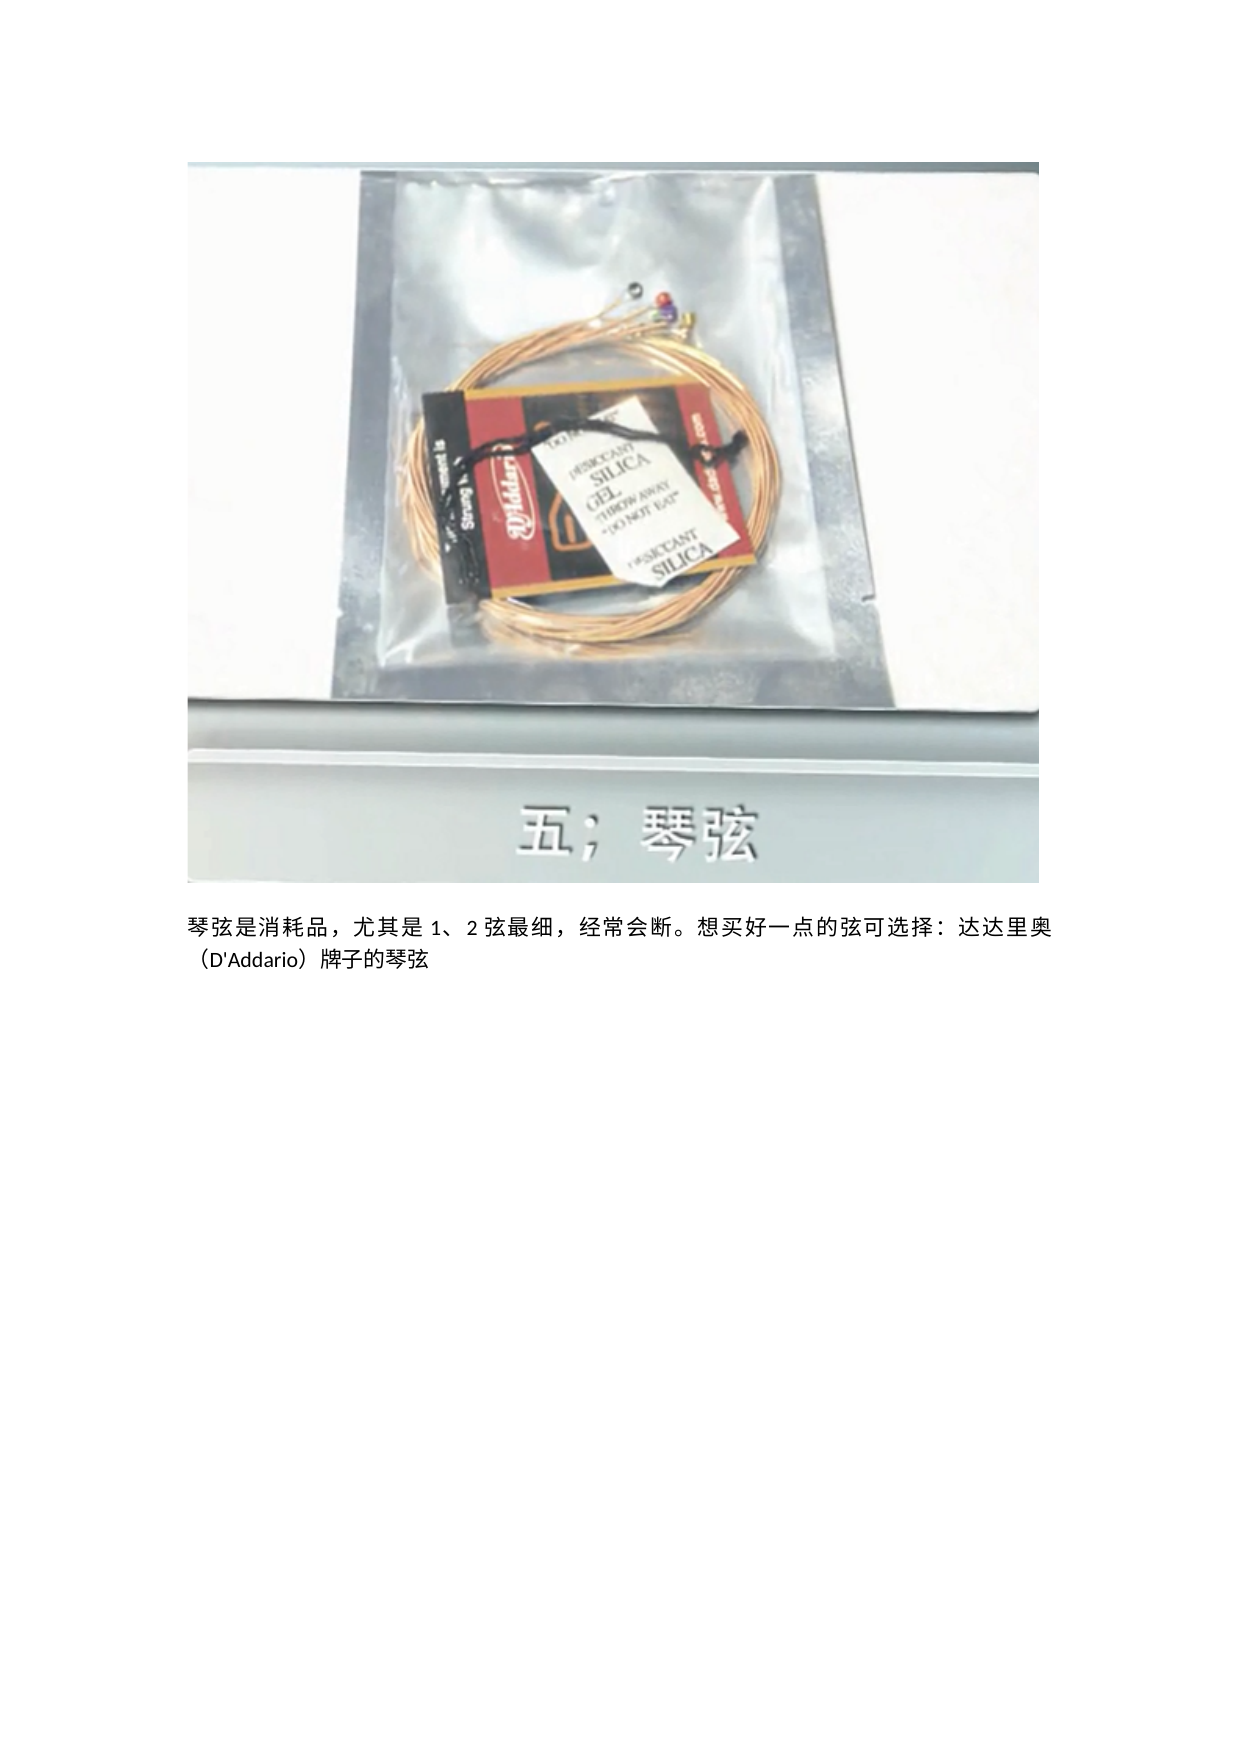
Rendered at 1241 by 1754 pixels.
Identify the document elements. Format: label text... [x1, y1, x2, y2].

picture [187, 162, 1039, 883]
text 琴弦是消耗品，尤其是1、2弦最细，经常会断。想买好一点的弦可选择：达达里奥（D'Addario）牌子的琴弦 [187, 909, 1053, 974]
